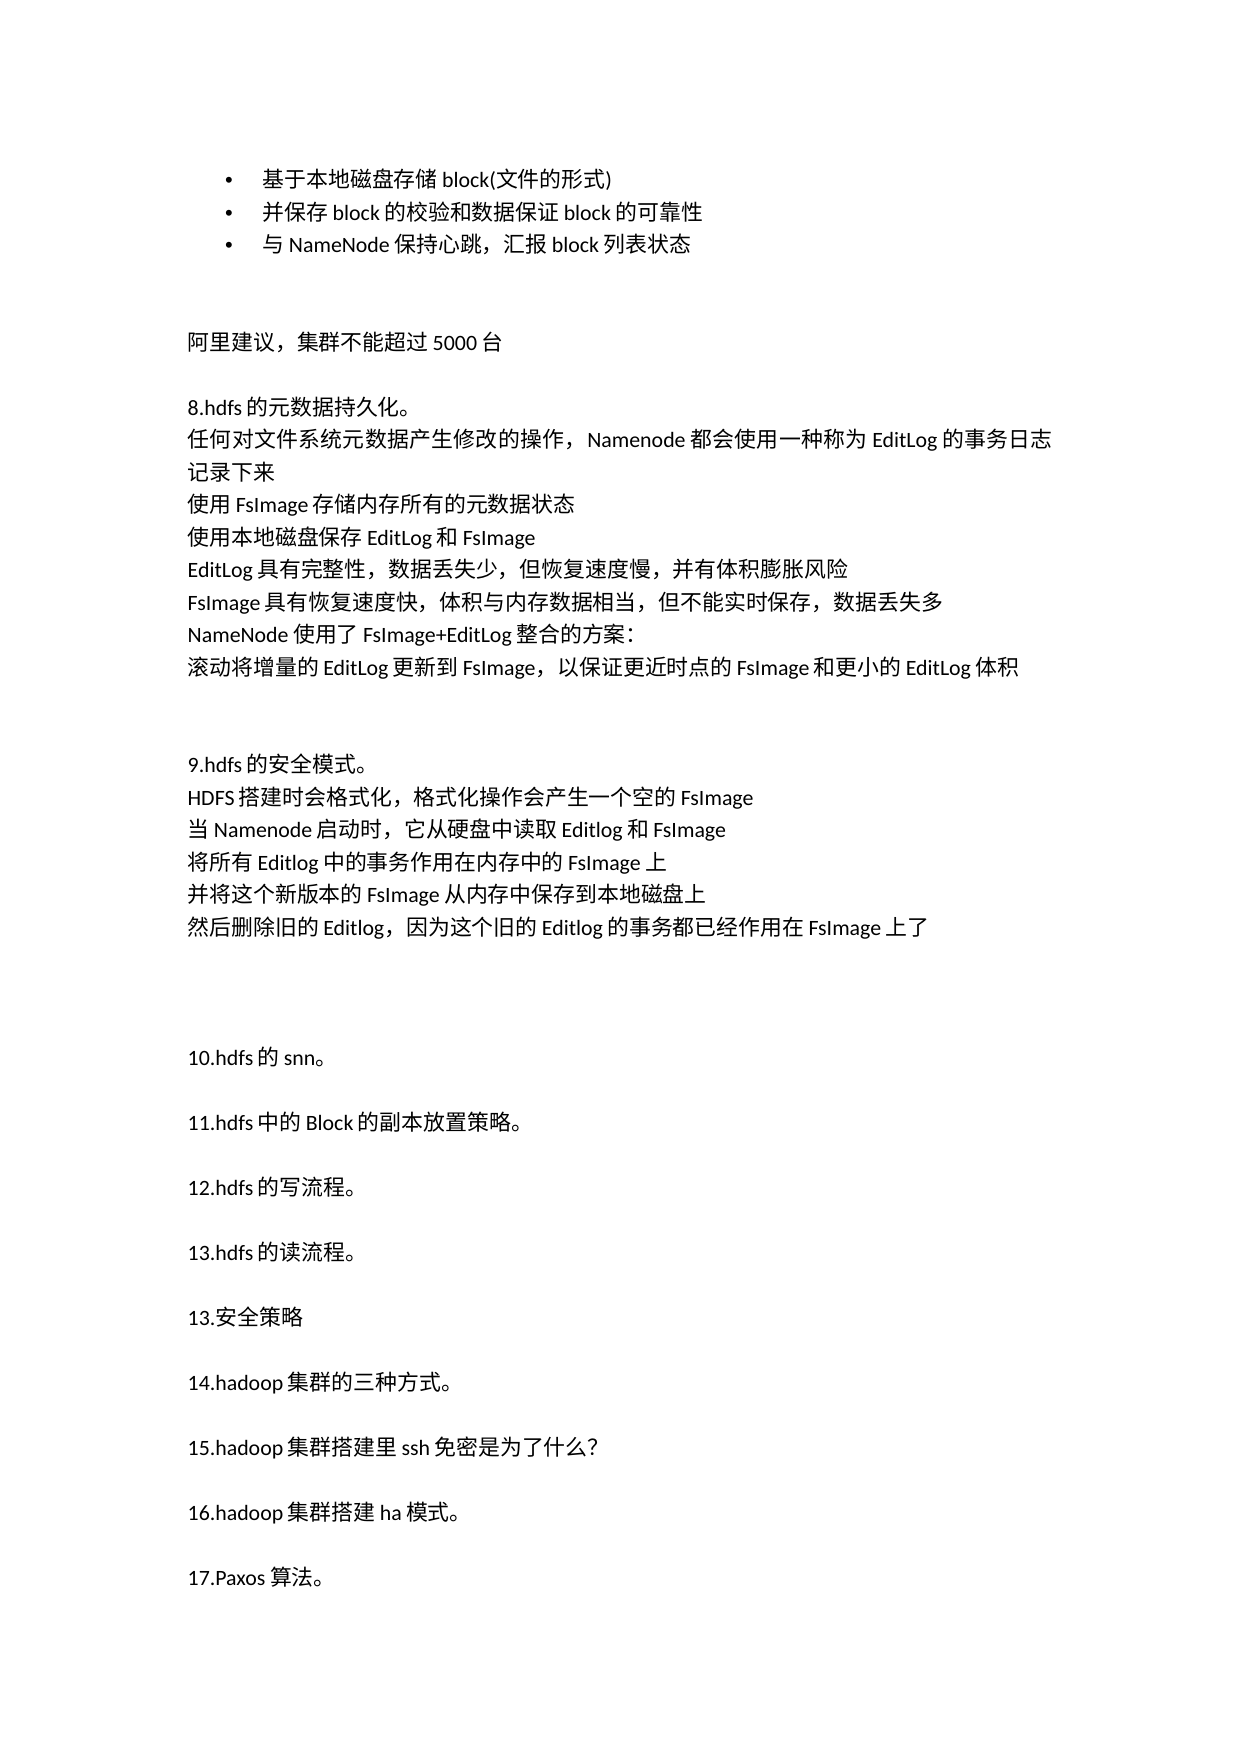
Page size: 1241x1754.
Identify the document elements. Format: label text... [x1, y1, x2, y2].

text EditLog具有完整性，数据丢失少，但恢复速度慢，并有体积膨胀风险 [187, 552, 1053, 584]
text 11.hdfs中的Block的副本放置策略。 [187, 1104, 1053, 1137]
text 使用本地磁盘保存EditLog和FsImage [187, 519, 1053, 552]
text 当Namenode启动时，它从硬盘中读取Editlog和FsImage [187, 812, 1053, 844]
list 并保存block的校验和数据保证block的可靠性 [225, 194, 1053, 227]
list 与NameNode保持心跳，汇报block列表状态 [225, 227, 1053, 259]
text 13.hdfs的读流程。 [187, 1234, 1053, 1267]
text 阿里建议，集群不能超过5000台 [187, 324, 1053, 357]
text 15.hadoop集群搭建里ssh免密是为了什么？ [187, 1429, 1053, 1462]
text 滚动将增量的EditLog更新到FsImage，以保证更近时点的FsImage和更小的EditLog体积 [187, 649, 1053, 682]
text 16.hadoop集群搭建ha模式。 [187, 1494, 1053, 1527]
text 10.hdfs的snn。 [187, 1039, 1053, 1072]
list 基于本地磁盘存储block(文件的形式) [225, 162, 1053, 194]
text 然后删除旧的Editlog，因为这个旧的Editlog的事务都已经作用在FsImage上了 [187, 909, 1053, 942]
text 17.Paxos算法。 [187, 1559, 1053, 1592]
text 将所有Editlog中的事务作用在内存中的FsImage上 [187, 844, 1053, 877]
text 9.hdfs的安全模式。 [187, 747, 1053, 779]
text 并将这个新版本的FsImage从内存中保存到本地磁盘上 [187, 877, 1053, 909]
text 8.hdfs的元数据持久化。 [187, 389, 1053, 422]
text 12.hdfs的写流程。 [187, 1169, 1053, 1202]
text FsImage具有恢复速度快，体积与内存数据相当，但不能实时保存，数据丢失多 [187, 584, 1053, 617]
text 使用FsImage存储内存所有的元数据状态 [187, 487, 1053, 519]
text 任何对文件系统元数据产生修改的操作，Namenode都会使用一种称为EditLog的事务日志记录下来 [187, 422, 1053, 487]
text HDFS搭建时会格式化，格式化操作会产生一个空的FsImage [187, 779, 1053, 812]
text 14.hadoop集群的三种方式。 [187, 1364, 1053, 1397]
text 13.安全策略 [187, 1299, 1053, 1332]
text NameNode使用了FsImage+EditLog整合的方案： [187, 617, 1053, 649]
